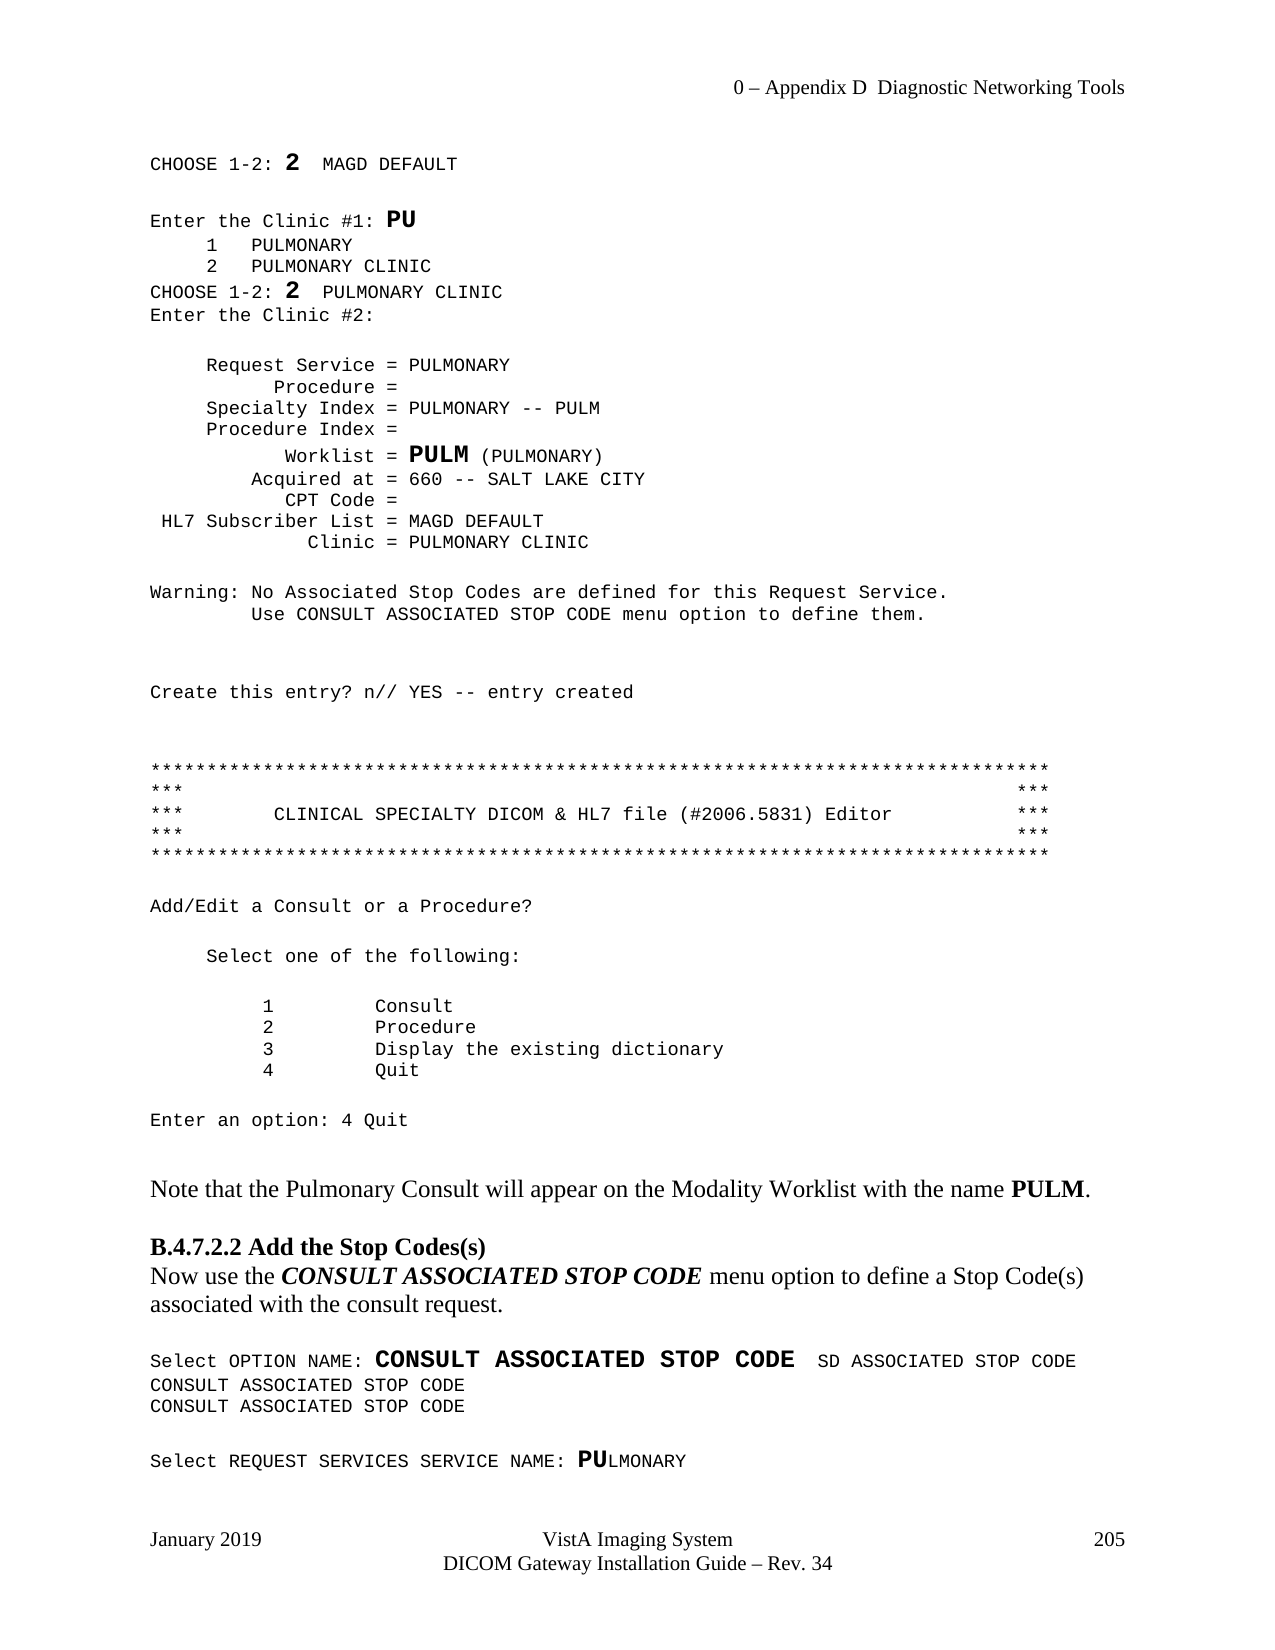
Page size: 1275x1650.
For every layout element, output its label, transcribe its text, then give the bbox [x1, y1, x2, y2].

text CHOOSE 1-2: 2 MAGD DEFAULT [150, 150, 1125, 178]
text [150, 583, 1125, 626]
text Enter the Clinic #2: [150, 306, 1125, 327]
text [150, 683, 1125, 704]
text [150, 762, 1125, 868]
text HL7 Subscriber List = MAGD DEFAULT [150, 512, 1125, 533]
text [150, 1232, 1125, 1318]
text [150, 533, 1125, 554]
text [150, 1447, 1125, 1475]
text Procedure = [150, 377, 1125, 399]
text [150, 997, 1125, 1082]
text CPT Code = [150, 491, 1125, 512]
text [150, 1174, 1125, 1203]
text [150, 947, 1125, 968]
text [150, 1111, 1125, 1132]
text Request Service = PULMONARY [150, 356, 1125, 377]
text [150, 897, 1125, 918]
text Specialty Index = PULMONARY -- PULM [150, 399, 1125, 420]
text CHOOSE 1-2: 2 PULMONARY CLINIC [150, 278, 1125, 306]
text Enter the Clinic #1: PU [150, 207, 1125, 235]
text Worklist = PULM (PULMONARY) [150, 441, 1125, 469]
text 2 PULMONARY CLINIC [150, 257, 1125, 278]
text Procedure Index = [150, 420, 1125, 441]
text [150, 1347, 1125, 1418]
text Acquired at = 660 -- SALT LAKE CITY [150, 469, 1125, 491]
text 1 PULMONARY [150, 235, 1125, 257]
